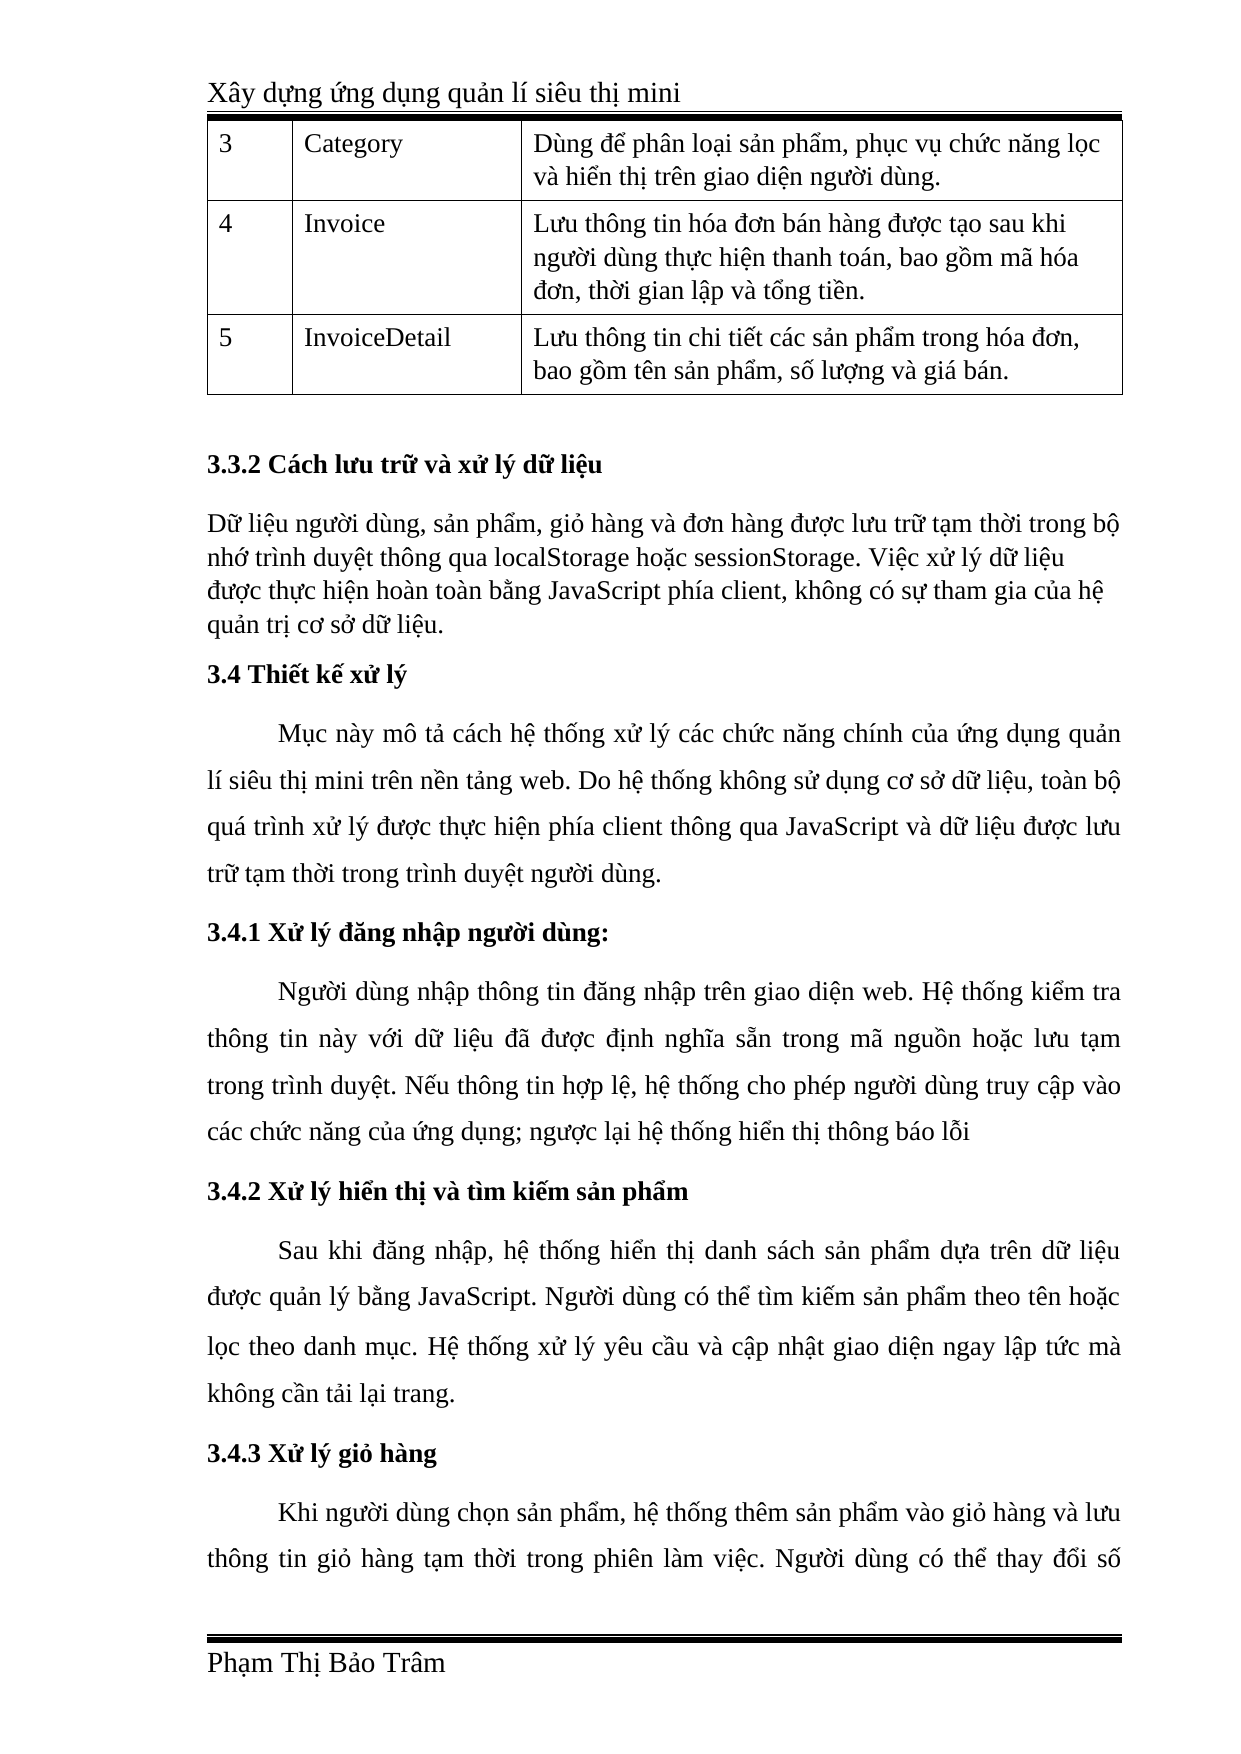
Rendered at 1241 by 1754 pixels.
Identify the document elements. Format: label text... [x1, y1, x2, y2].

table_cell Dùng để phân loại sản phẩm, phục vụ chức năng lọc và hiển thị trên giao diện người dùng. [522, 121, 1122, 200]
table_cell Lưu thông tin chi tiết các sản phẩm trong hóa đơn, bao gồm tên sản phẩm, số lượng và giá bán. [522, 315, 1122, 394]
text Dữ liệu người dùng, sản phẩm, giỏ hàng và đơn hàng được lưu trữ tạm thời trong bộ nhớ trình duyệt thông qua localStorage hoặc sessionStorage. Việc xử lý dữ liệu được thực hiện hoàn toàn bằng JavaScript phía client, không có sự tham gia của hệ quản trị cơ sở dữ liệu. [207, 507, 1122, 639]
subtitle Cách lưu trữ và xử lý dữ liệu [207, 448, 1122, 479]
table_cell InvoiceDetail [293, 315, 521, 394]
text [207, 1496, 1122, 1574]
subtitle Thiết kế xử lý [207, 658, 1122, 689]
subtitle Xử lý đăng nhập người dùng: [207, 916, 1122, 947]
table_cell 4 [208, 201, 292, 314]
table_cell Category [293, 121, 521, 200]
subtitle Xử lý giỏ hàng [207, 1437, 1122, 1468]
table_cell 3 [208, 121, 292, 200]
table_cell 5 [208, 315, 292, 394]
text Sau khi đăng nhập, hệ thống hiển thị danh sách sản phẩm dựa trên dữ liệu được quản lý bằng JavaScript. Người dùng có thể tìm kiếm sản phẩm theo tên hoặc lọc theo danh mục. Hệ thống xử lý yêu cầu và cập nhật giao diện ngay lập tức mà không cần tải lại trang. [207, 1234, 1122, 1409]
table_cell Invoice [293, 201, 521, 314]
subtitle Xử lý hiển thị và tìm kiếm sản phẩm [207, 1175, 1122, 1206]
text Người dùng nhập thông tin đăng nhập trên giao diện web. Hệ thống kiểm tra thông tin này với dữ liệu đã được định nghĩa sẵn trong mã nguồn hoặc lưu tạm trong trình duyệt. Nếu thông tin hợp lệ, hệ thống cho phép người dùng truy cập vào các chức năng của ứng dụng; ngược lại hệ thống hiển thị thông báo lỗi [207, 976, 1122, 1147]
table_cell Lưu thông tin hóa đơn bán hàng được tạo sau khi người dùng thực hiện thanh toán, bao gồm mã hóa đơn, thời gian lập và tổng tiền. [522, 201, 1122, 314]
text Mục này mô tả cách hệ thống xử lý các chức năng chính của ứng dụng quản lí siêu thị mini trên nền tảng web. Do hệ thống không sử dụng cơ sở dữ liệu, toàn bộ quá trình xử lý được thực hiện phía client thông qua JavaScript và dữ liệu được lưu trữ tạm thời trong trình duyệt người dùng. [207, 717, 1122, 888]
